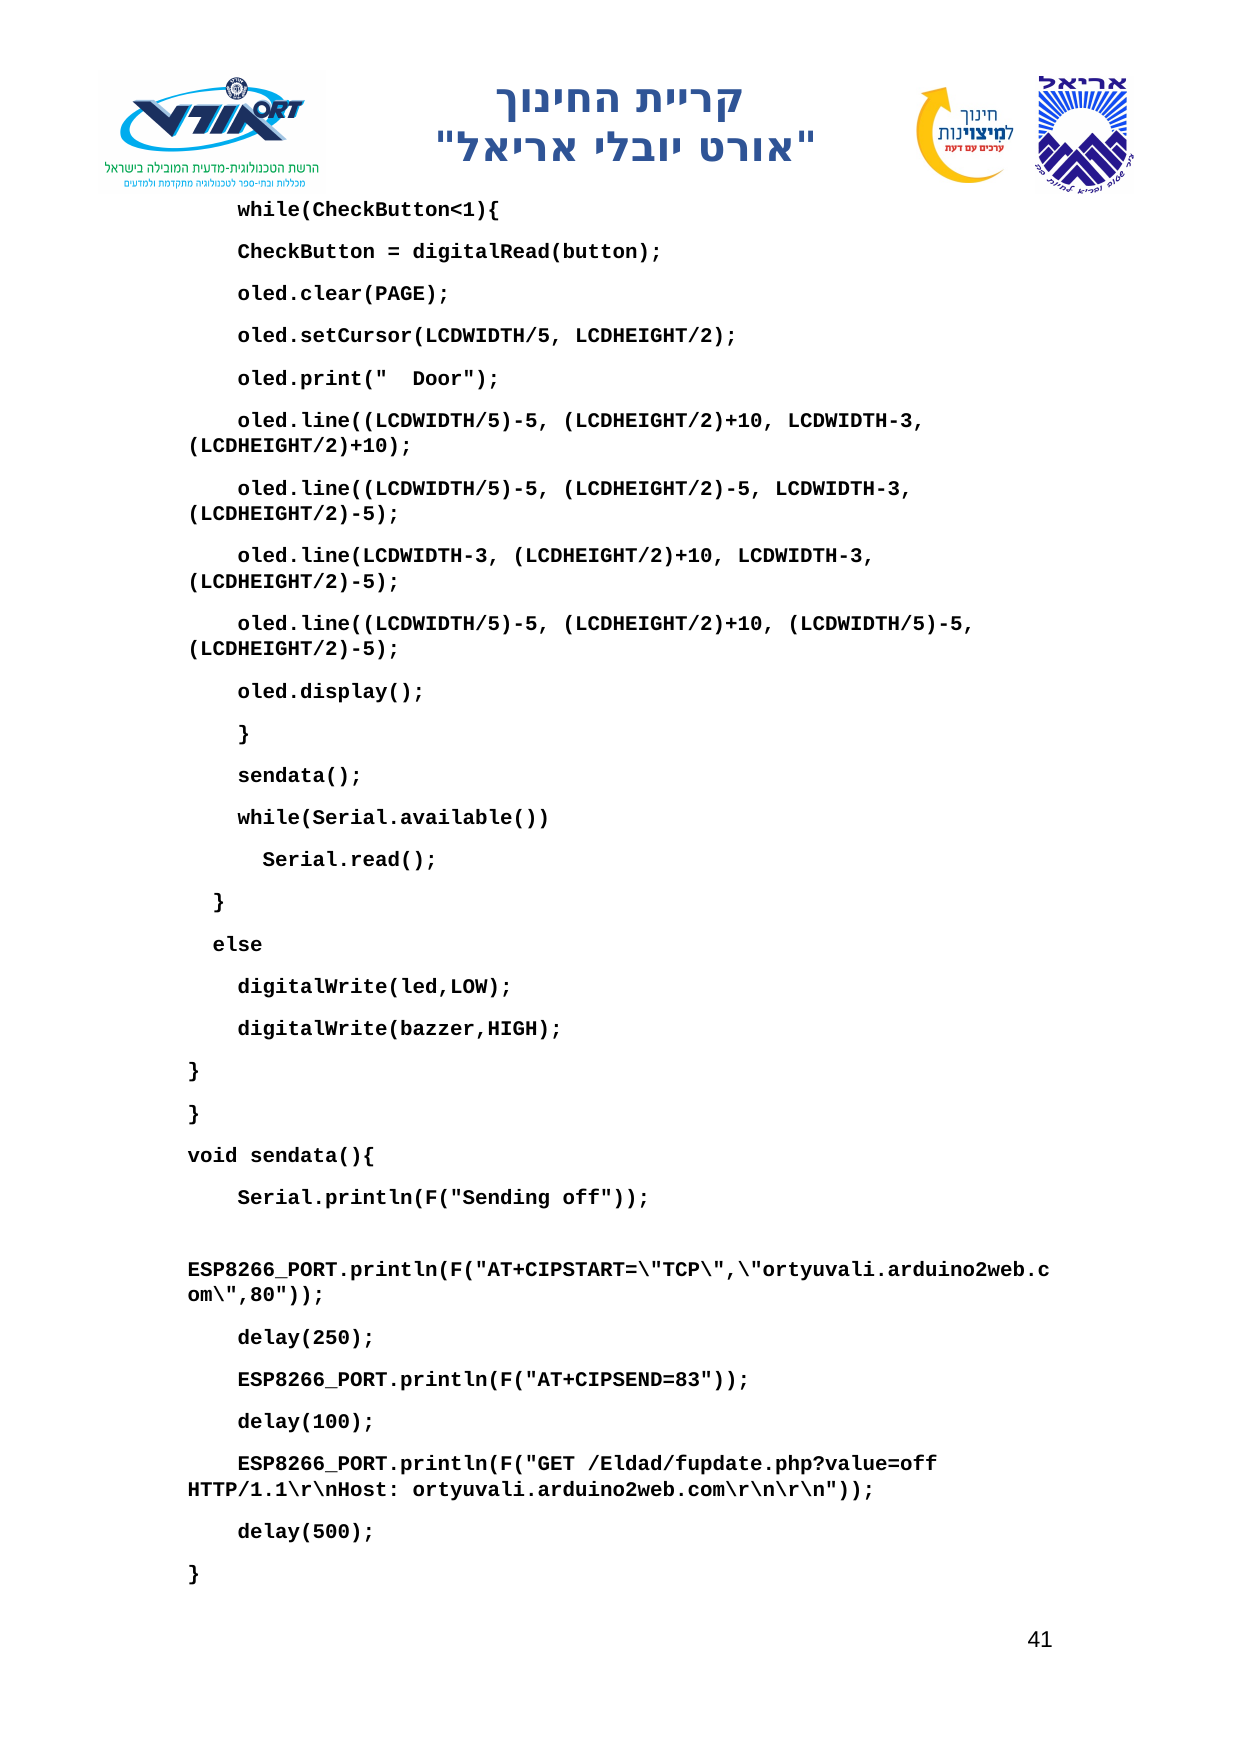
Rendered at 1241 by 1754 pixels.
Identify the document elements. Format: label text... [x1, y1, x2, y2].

text Serial.println(F("Sending off")); [187, 1187, 1053, 1211]
text } [187, 723, 1053, 746]
text oled.line((LCDWIDTH/5)-5, (LCDHEIGHT/2)-5, LCDWIDTH-3, (LCDHEIGHT/2)-5); [187, 477, 1053, 527]
text oled.display(); [187, 681, 1053, 704]
text delay(100); [187, 1411, 1053, 1435]
text ESP8266_PORT.println(F("GET /Eldad/fupdate.php?value=off HTTP/1.1\r\nHost: ortyuvali.arduino2web.com\r\n\r\n")); [187, 1453, 1053, 1502]
text digitalWrite(led,LOW); [187, 976, 1053, 999]
text void sendata(){ [187, 1145, 1053, 1168]
picture [1035, 76, 1134, 194]
text } [187, 892, 1053, 915]
text CheckButton = digitalRead(button); [187, 241, 1053, 265]
text delay(500); [187, 1521, 1053, 1544]
picture [915, 87, 1014, 183]
text while(CheckButton<1){ [187, 199, 1053, 222]
text digitalWrite(bazzer,HIGH); [187, 1018, 1053, 1042]
text oled.line((LCDWIDTH/5)-5, (LCDHEIGHT/2)+10, (LCDWIDTH/5)-5, (LCDHEIGHT/2)-5); [187, 613, 1053, 662]
text } [187, 1060, 1053, 1084]
text } [187, 1102, 1053, 1126]
text } [187, 1563, 1053, 1587]
text ESP8266_PORT.println(F("AT+CIPSEND=83")); [187, 1369, 1053, 1392]
text while(Serial.available()) [187, 807, 1053, 831]
text delay(250); [187, 1327, 1053, 1350]
text oled.print(" Door"); [187, 368, 1053, 391]
text oled.clear(PAGE); [187, 283, 1053, 307]
text sendata(); [187, 765, 1053, 789]
text oled.line(LCDWIDTH-3, (LCDHEIGHT/2)+10, LCDWIDTH-3, (LCDHEIGHT/2)-5); [187, 545, 1053, 594]
text oled.setCursor(LCDWIDTH/5, LCDHEIGHT/2); [187, 325, 1053, 349]
text Serial.read(); [187, 849, 1053, 873]
text ESP8266_PORT.println(F("AT+CIPSTART=\"TCP\",\"ortyuvali.arduino2web.com\",80")); [187, 1229, 1053, 1308]
text else [187, 934, 1053, 957]
picture [97, 70, 326, 194]
text oled.line((LCDWIDTH/5)-5, (LCDHEIGHT/2)+10, LCDWIDTH-3, (LCDHEIGHT/2)+10); [187, 410, 1053, 459]
